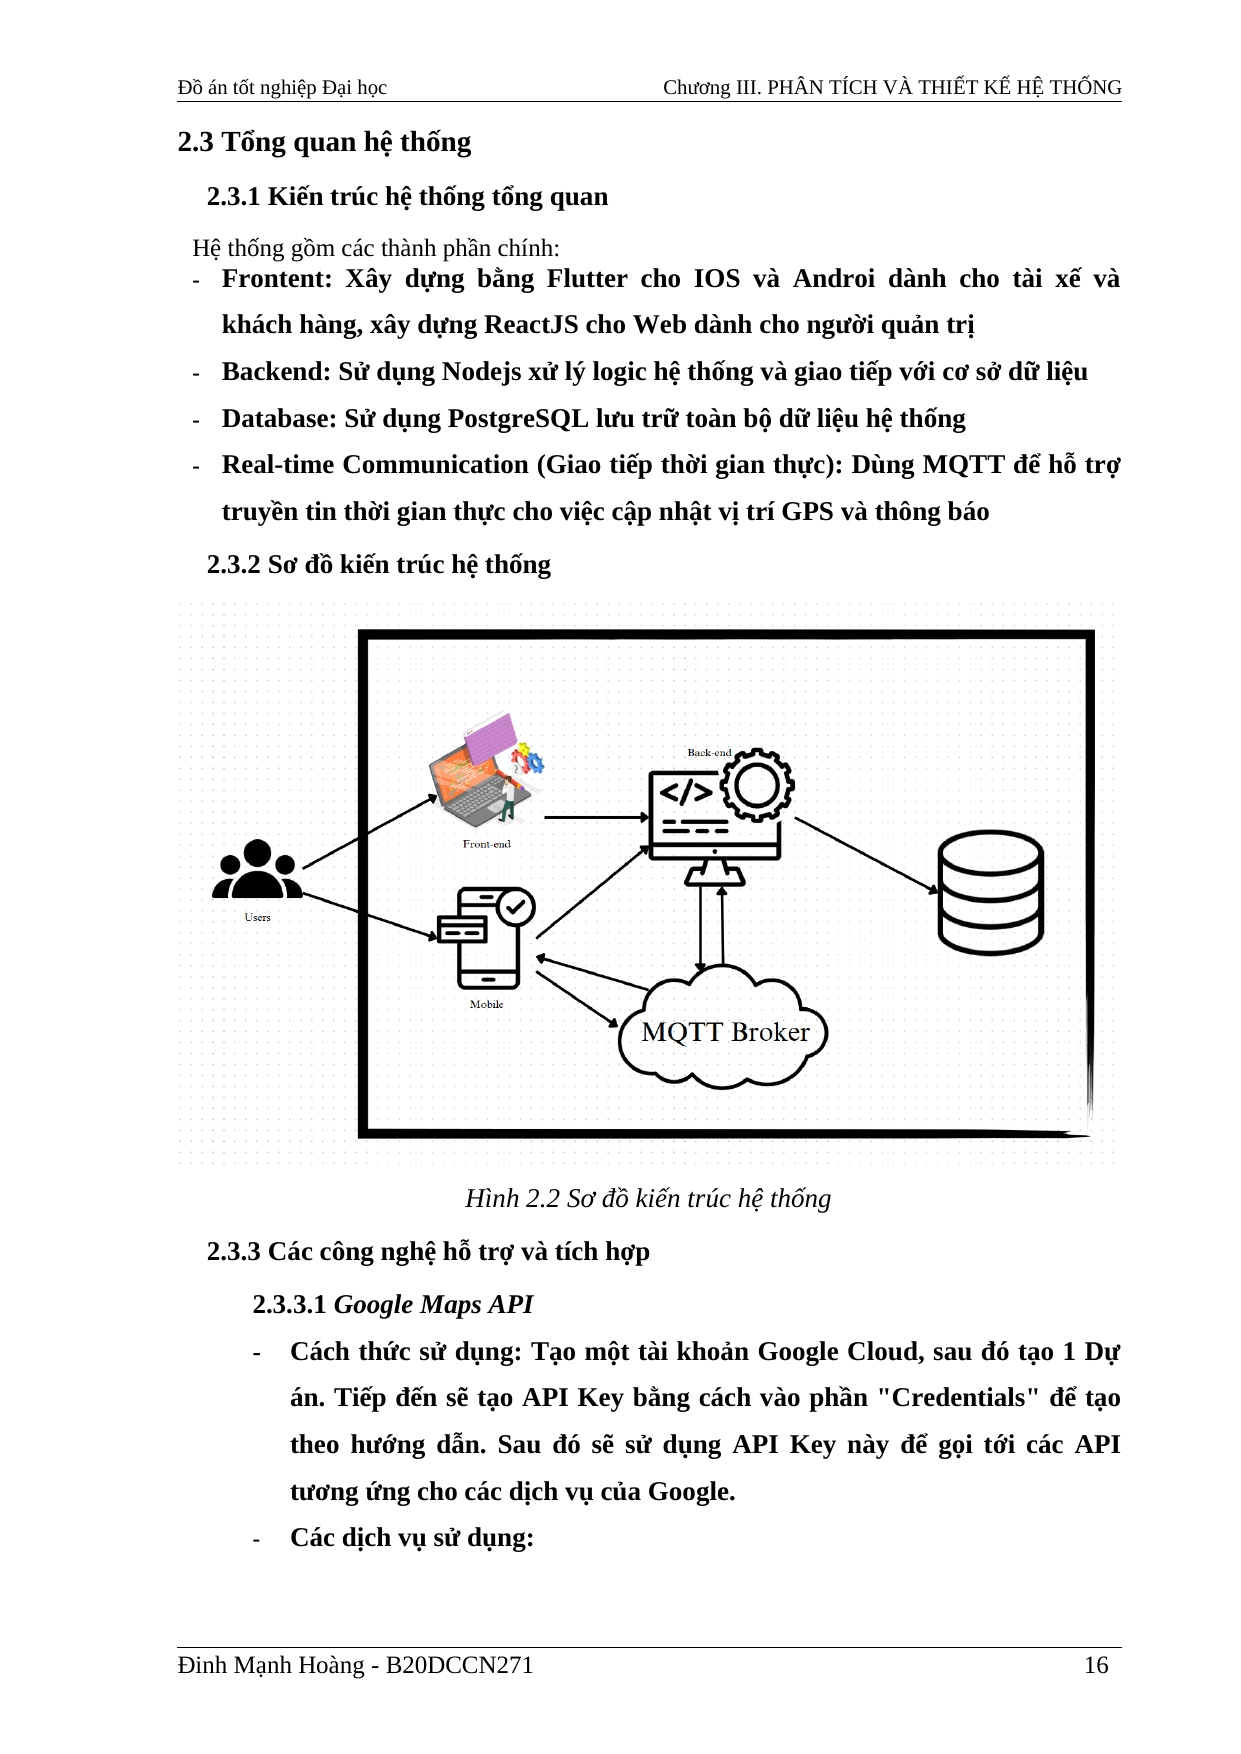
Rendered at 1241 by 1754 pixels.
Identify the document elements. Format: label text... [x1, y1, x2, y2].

list Cách thức sử dụng: Tạo một tài khoản Google Cloud, sau đó tạo 1 Dự án. Tiếp đến sẽ tạo API Key bằng cách vào phần "Credentials" để tạo theo hướng dẫn. Sau đó sẽ sử dụng API Key này để gọi tới các API tương ứng cho các dịch vụ của Google. [252, 1335, 1122, 1506]
subtitle 2.3.3 Các công nghệ hỗ trợ và tích hợp [207, 1235, 1122, 1266]
text Hệ thống gồm các thành phần chính: [192, 233, 1122, 262]
subtitle 2.3.1 Kiến trúc hệ thống tổng quan [207, 180, 1122, 211]
subtitle Hình 2.2 Sơ đồ kiến trúc hệ thống [177, 1182, 1122, 1213]
picture [177, 601, 1123, 1164]
list Các dịch vụ sử dụng: [252, 1522, 1122, 1553]
list Real-time Communication (Giao tiếp thời gian thực): Dùng MQTT để hỗ trợ truyền tin thời gian thực cho việc cập nhật vị trí GPS và thông báo [192, 449, 1122, 526]
list Backend: Sử dụng Nodejs xử lý logic hệ thống và giao tiếp với cơ sở dữ liệu [192, 355, 1122, 386]
list Database: Sử dụng PostgreSQL lưu trữ toàn bộ dữ liệu hệ thống [192, 402, 1122, 433]
list Frontent: Xây dựng bằng Flutter cho IOS và Androi dành cho tài xế và khách hàng, xây dựng ReactJS cho Web dành cho người quản trị [192, 262, 1122, 340]
text 2.3.3.1 Google Maps API [177, 1288, 1122, 1319]
subtitle 2.3 Tổng quan hệ thống [177, 124, 1122, 157]
subtitle 2.3.2 Sơ đồ kiến trúc hệ thống [207, 548, 1122, 579]
